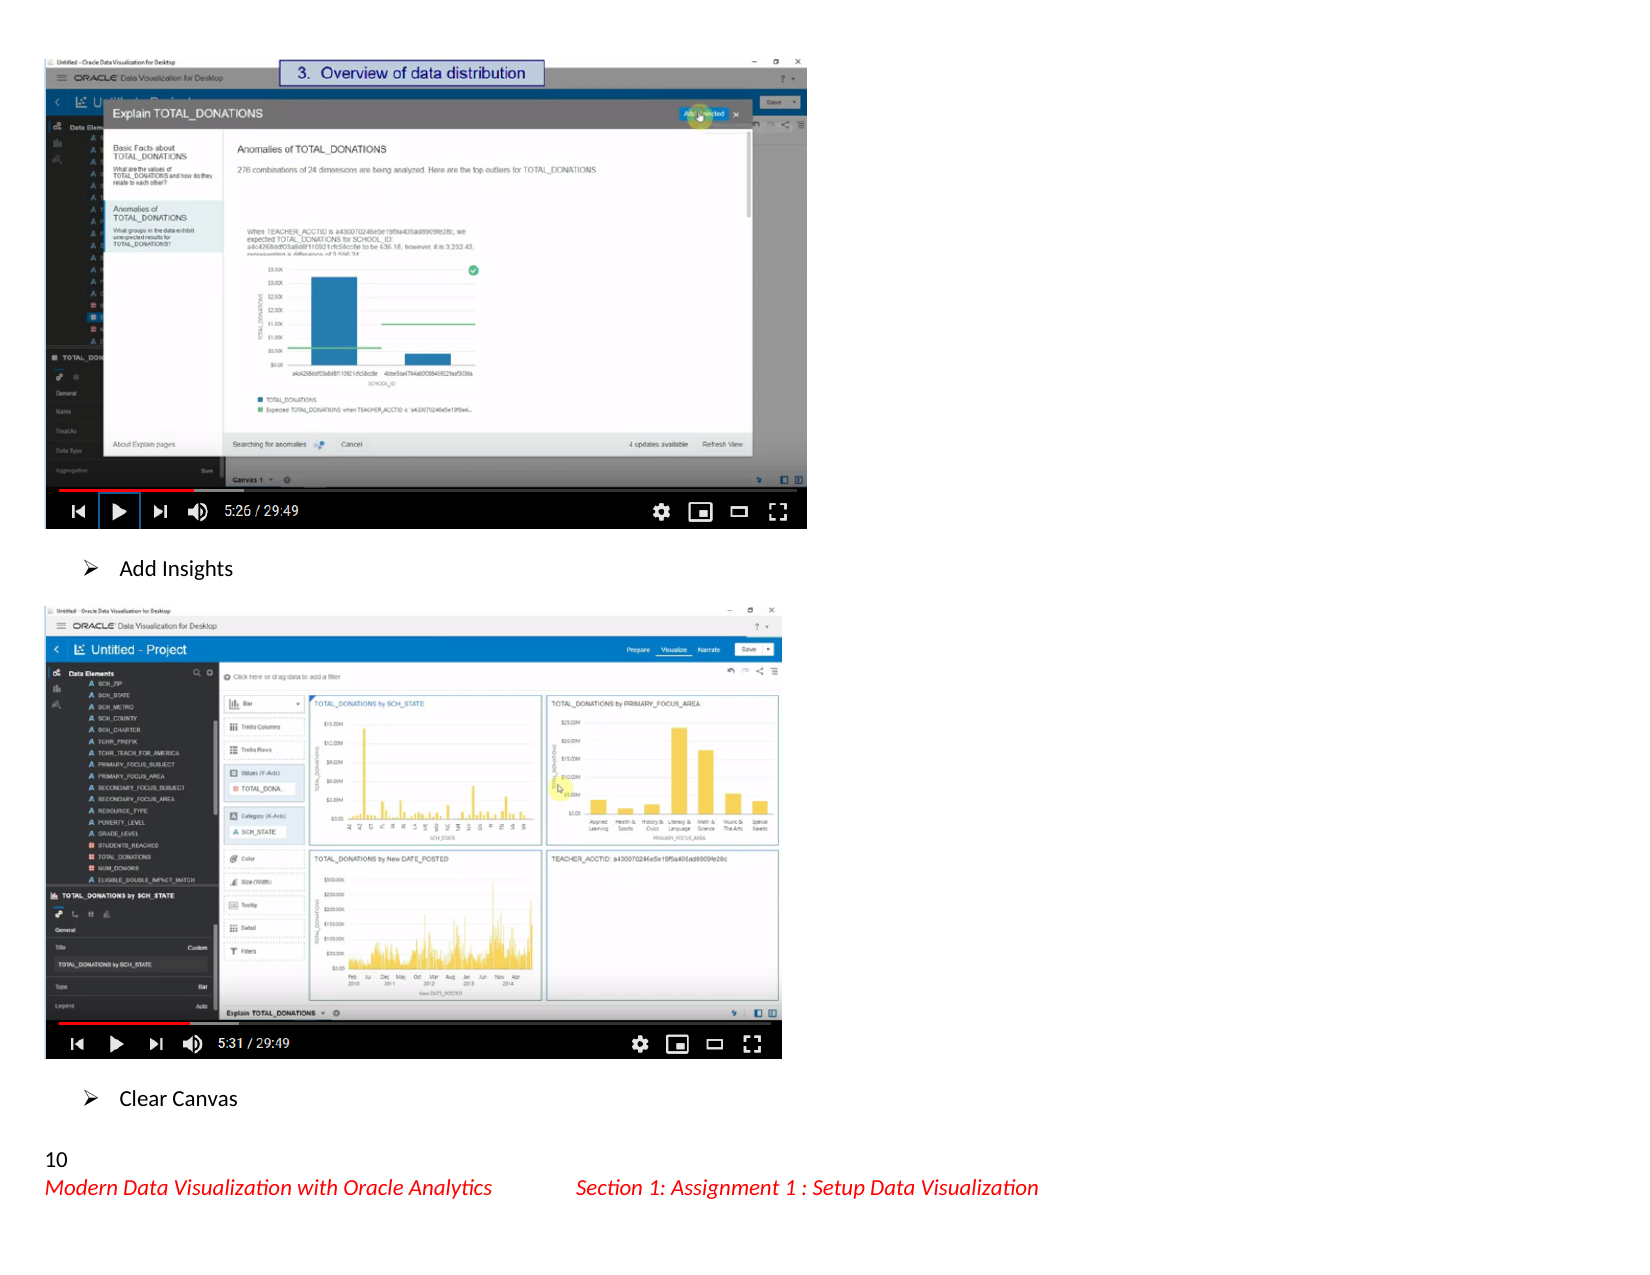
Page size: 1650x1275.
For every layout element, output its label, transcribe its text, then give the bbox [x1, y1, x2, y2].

picture [44, 59, 807, 529]
list Add Insights [82, 554, 1624, 582]
picture [44, 606, 782, 1059]
list Clear Canvas [82, 1084, 1624, 1112]
